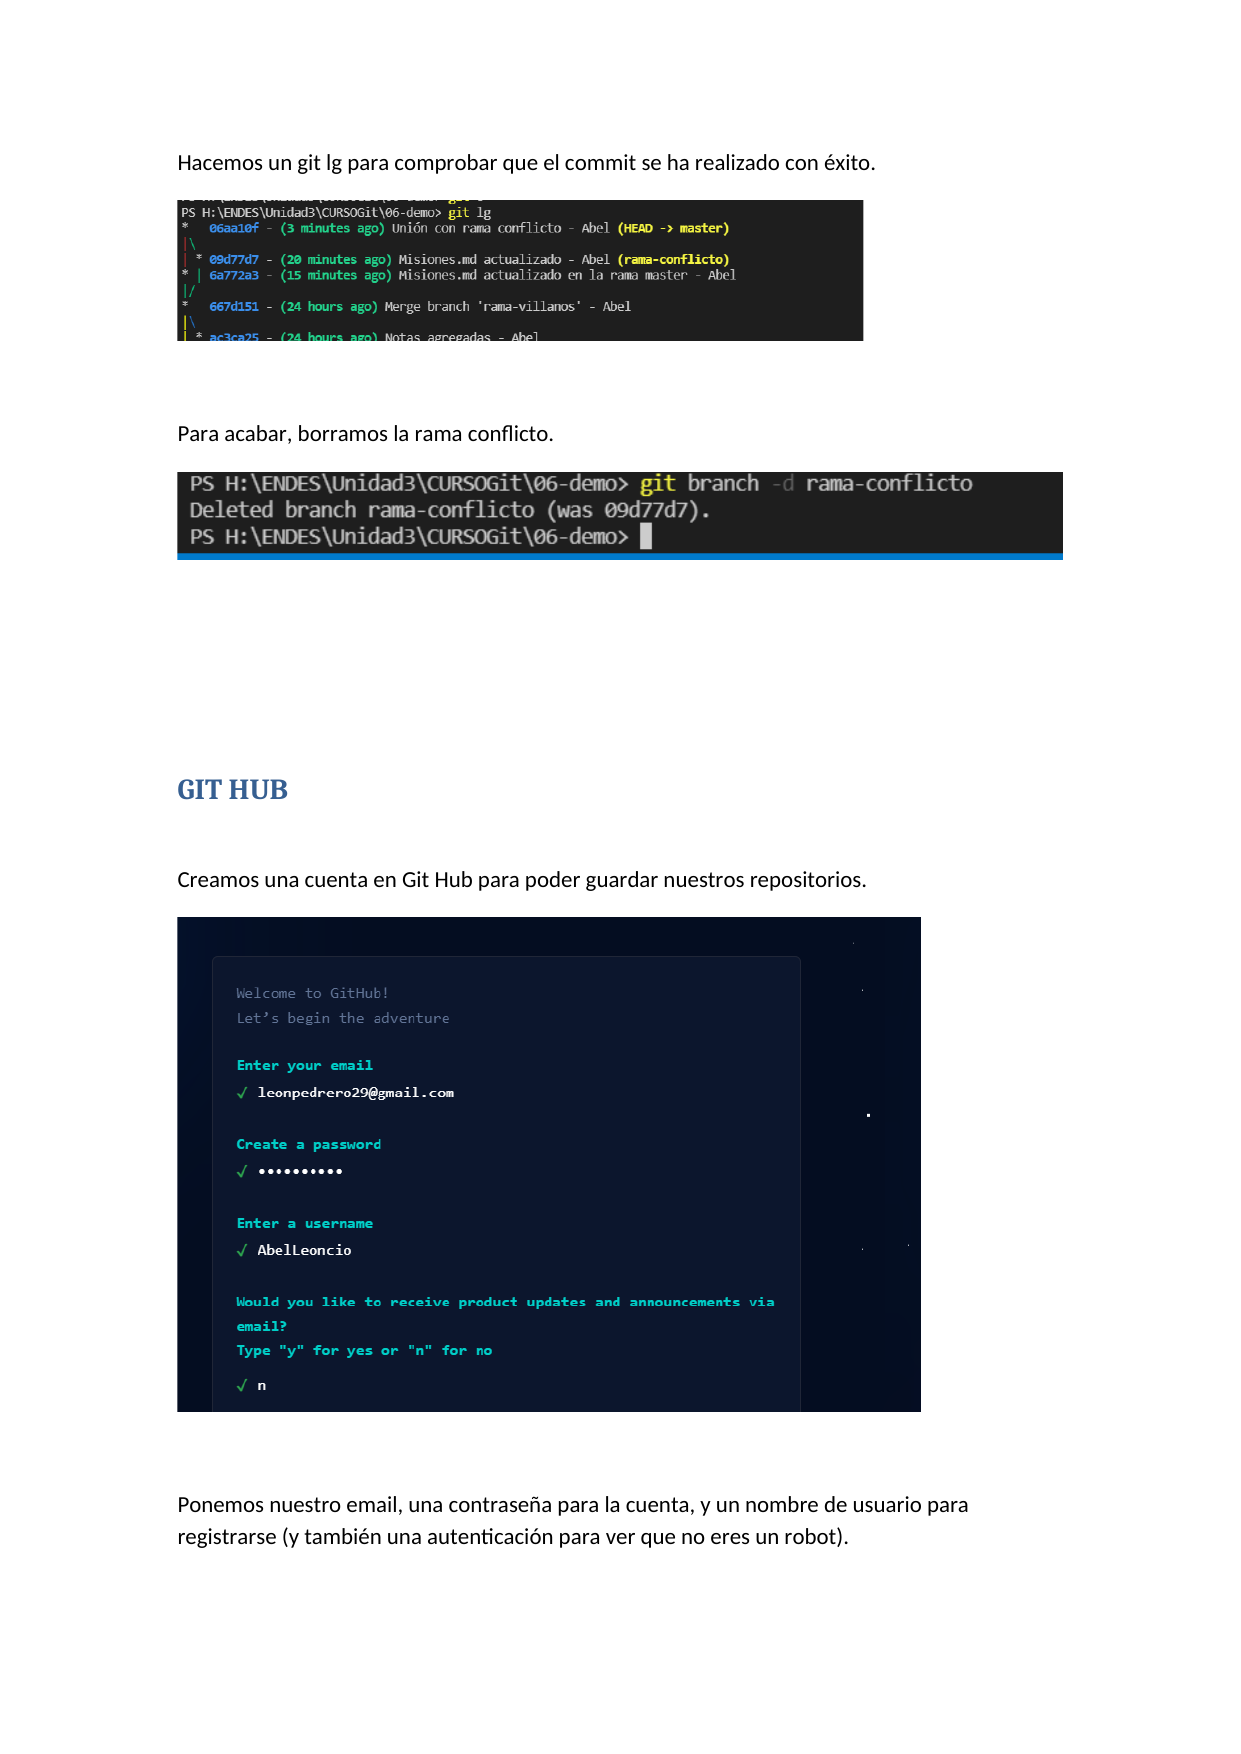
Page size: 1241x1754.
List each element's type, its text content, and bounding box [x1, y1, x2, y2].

picture [177, 917, 921, 1412]
picture [177, 200, 864, 341]
text Ponemos nuestro email, una contraseña para la cuenta, y un nombre de usuario para registrarse (y también una autenticación para ver que no eres un robot). [177, 1490, 1063, 1550]
text Para acabar, borramos la rama conflicto. [177, 419, 1063, 447]
picture [177, 472, 1063, 560]
subtitle GIT HUB [177, 773, 1063, 807]
text Hacemos un git lg para comprobar que el commit se ha realizado con éxito. [177, 148, 1063, 176]
text Creamos una cuenta en Git Hub para poder guardar nuestros repositorios. [177, 865, 1063, 893]
